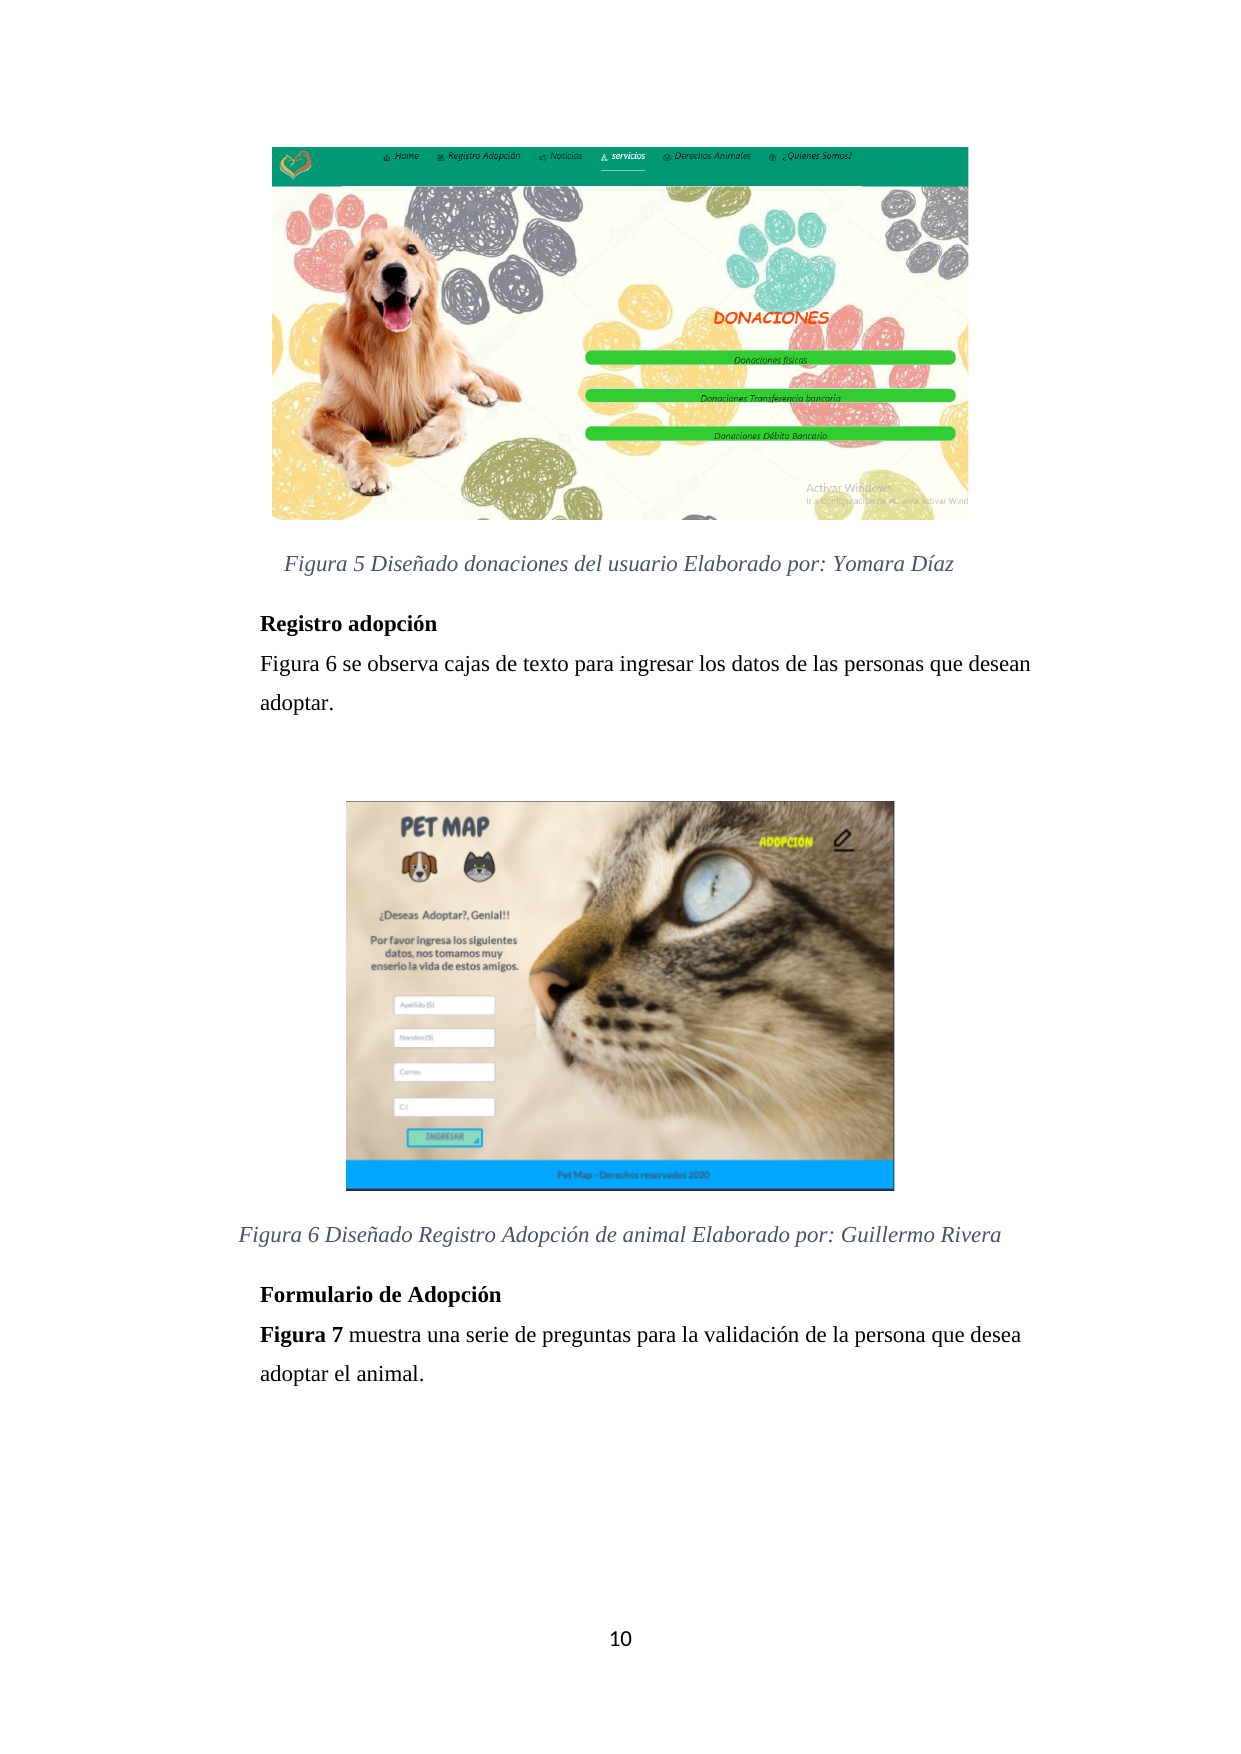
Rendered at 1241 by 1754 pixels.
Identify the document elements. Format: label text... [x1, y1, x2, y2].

list Figura 7 muestra una serie de preguntas para la validación de la persona que desea adoptar el animal. [260, 1321, 1063, 1387]
picture [272, 147, 969, 520]
text Figura 6 Diseñado Registro Adopción de animal Elaborado por: Guillermo Rivera [177, 1221, 1063, 1248]
picture [574, 1172, 591, 1179]
picture [346, 801, 895, 1191]
picture [641, 1173, 686, 1178]
text Figura 5 Diseñado donaciones del usuario Elaborado por: Yomara Díaz [177, 550, 1063, 576]
list Registro adopción [260, 610, 1063, 637]
list Formulario de Adopción [260, 1282, 1063, 1308]
list Figura 6 se observa cajas de texto para ingresar los datos de las personas que desean adoptar. [260, 650, 1063, 716]
picture [600, 1172, 639, 1178]
picture [688, 1172, 705, 1178]
